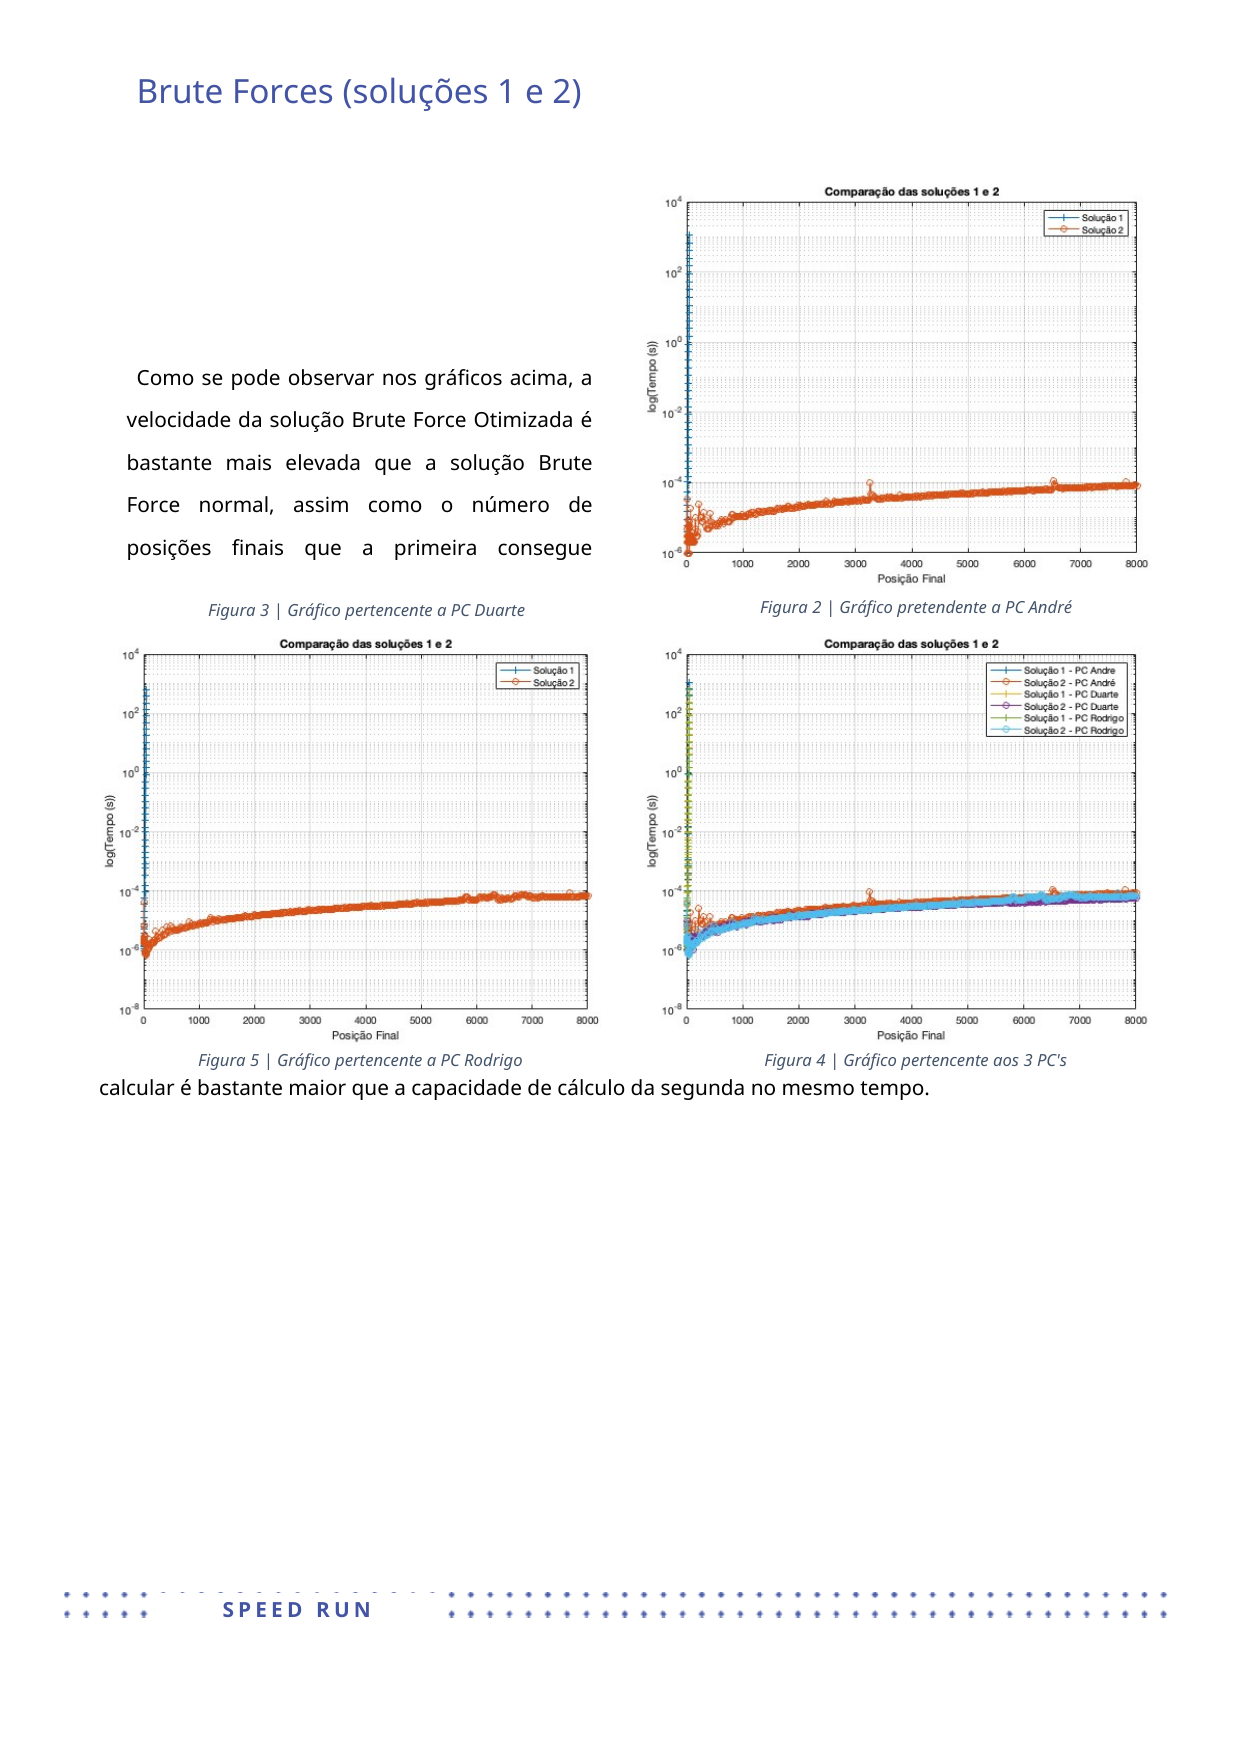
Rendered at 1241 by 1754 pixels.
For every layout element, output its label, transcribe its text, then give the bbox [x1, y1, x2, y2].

picture [63, 1592, 1169, 1618]
picture [69, 622, 602, 1057]
subtitle Brute Forces (soluções 1 e 2) [63, 67, 1179, 113]
picture [611, 622, 1188, 1048]
picture [611, 171, 1188, 598]
